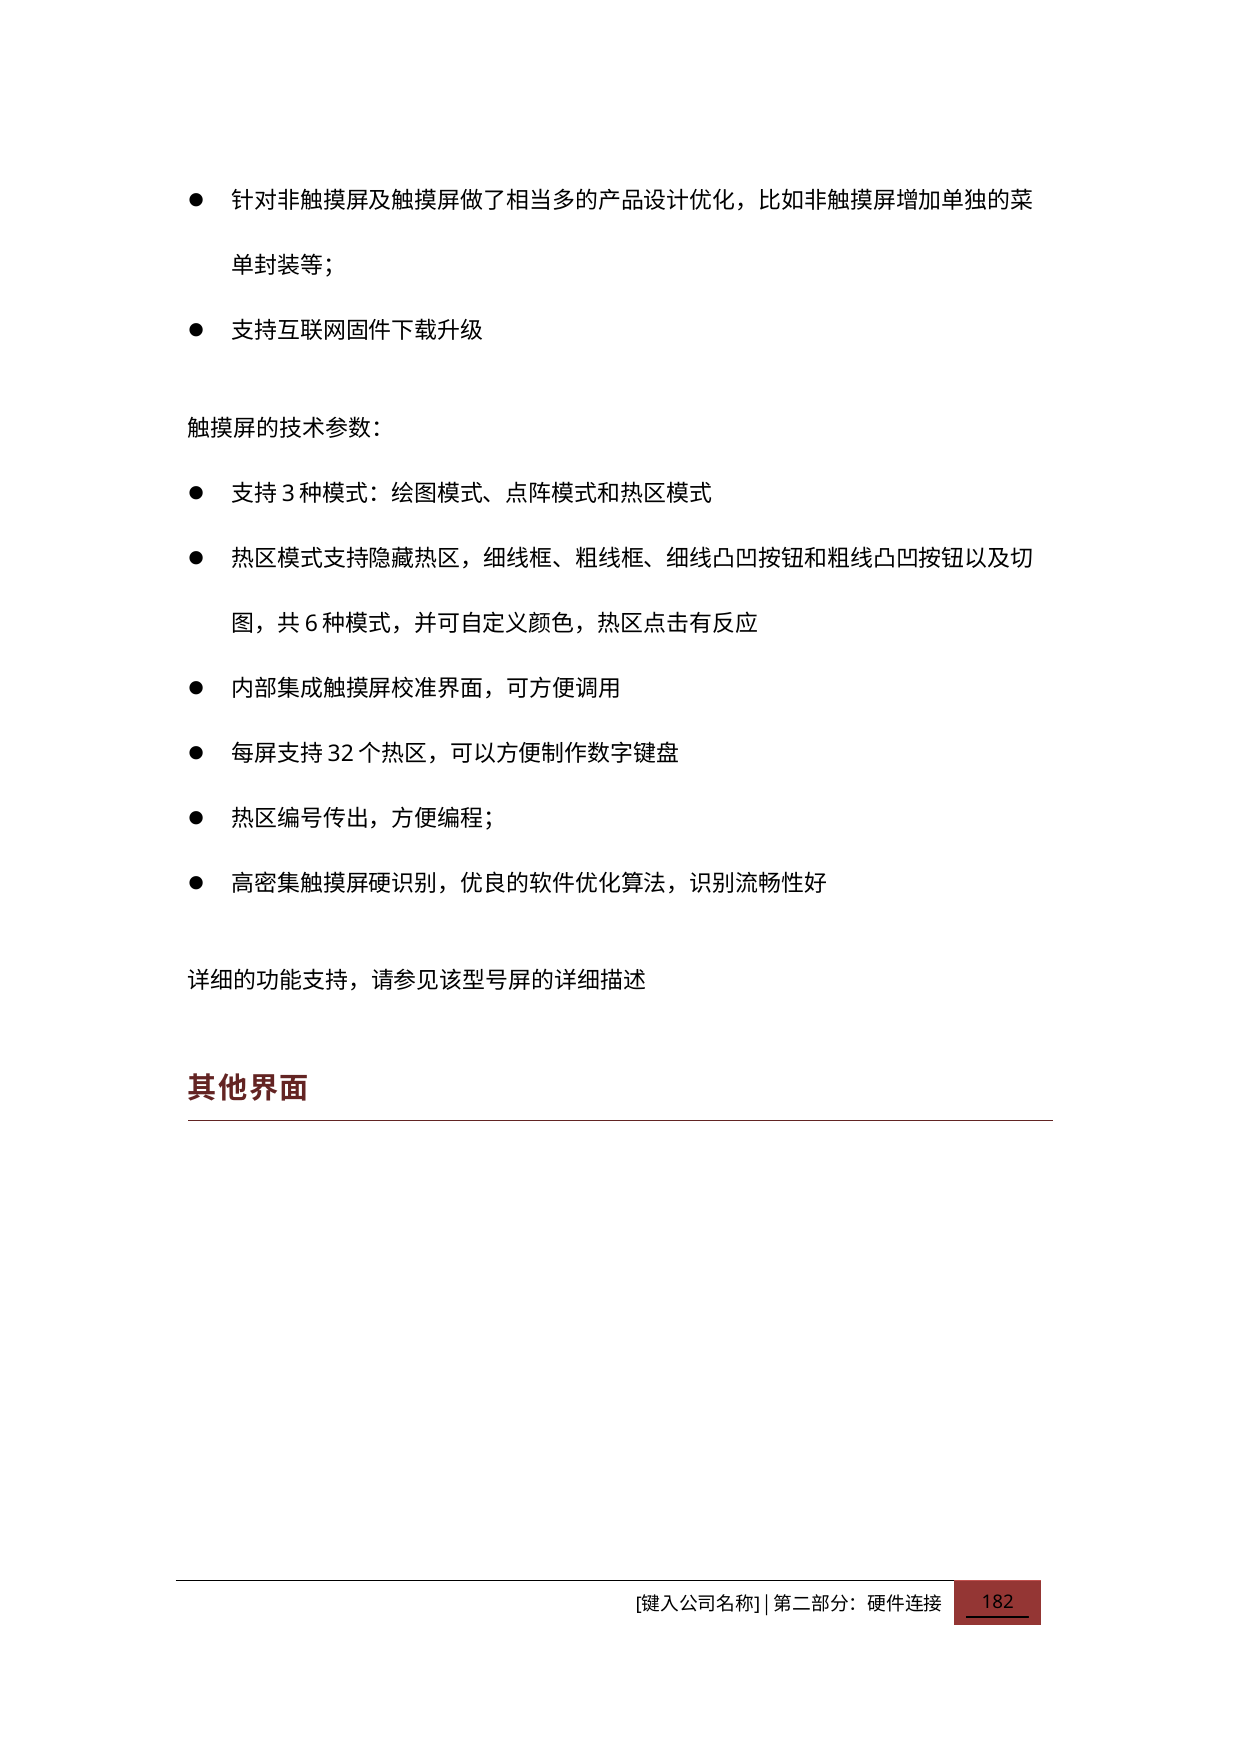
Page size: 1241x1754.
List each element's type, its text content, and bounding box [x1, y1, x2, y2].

list 每屏支持32个热区，可以方便制作数字键盘 [187, 719, 1053, 784]
list 支持互联网固件下载升级 [187, 296, 1053, 361]
subtitle 其他界面 [187, 1053, 1053, 1121]
list 热区模式支持隐藏热区，细线框、粗线框、细线凸凹按钮和粗线凸凹按钮以及切图，共6种模式，并可自定义颜色，热区点击有反应 [187, 524, 1053, 654]
list 高密集触摸屏硬识别，优良的软件优化算法，识别流畅性好 [187, 849, 1053, 914]
list 内部集成触摸屏校准界面，可方便调用 [187, 654, 1053, 719]
list 针对非触摸屏及触摸屏做了相当多的产品设计优化，比如非触摸屏增加单独的菜单封装等； [187, 166, 1053, 296]
text 详细的功能支持，请参见该型号屏的详细描述 [187, 946, 1053, 1011]
list 热区编号传出，方便编程； [187, 784, 1053, 849]
list 支持3种模式：绘图模式、点阵模式和热区模式 [187, 459, 1053, 524]
text 触摸屏的技术参数： [187, 394, 1053, 459]
